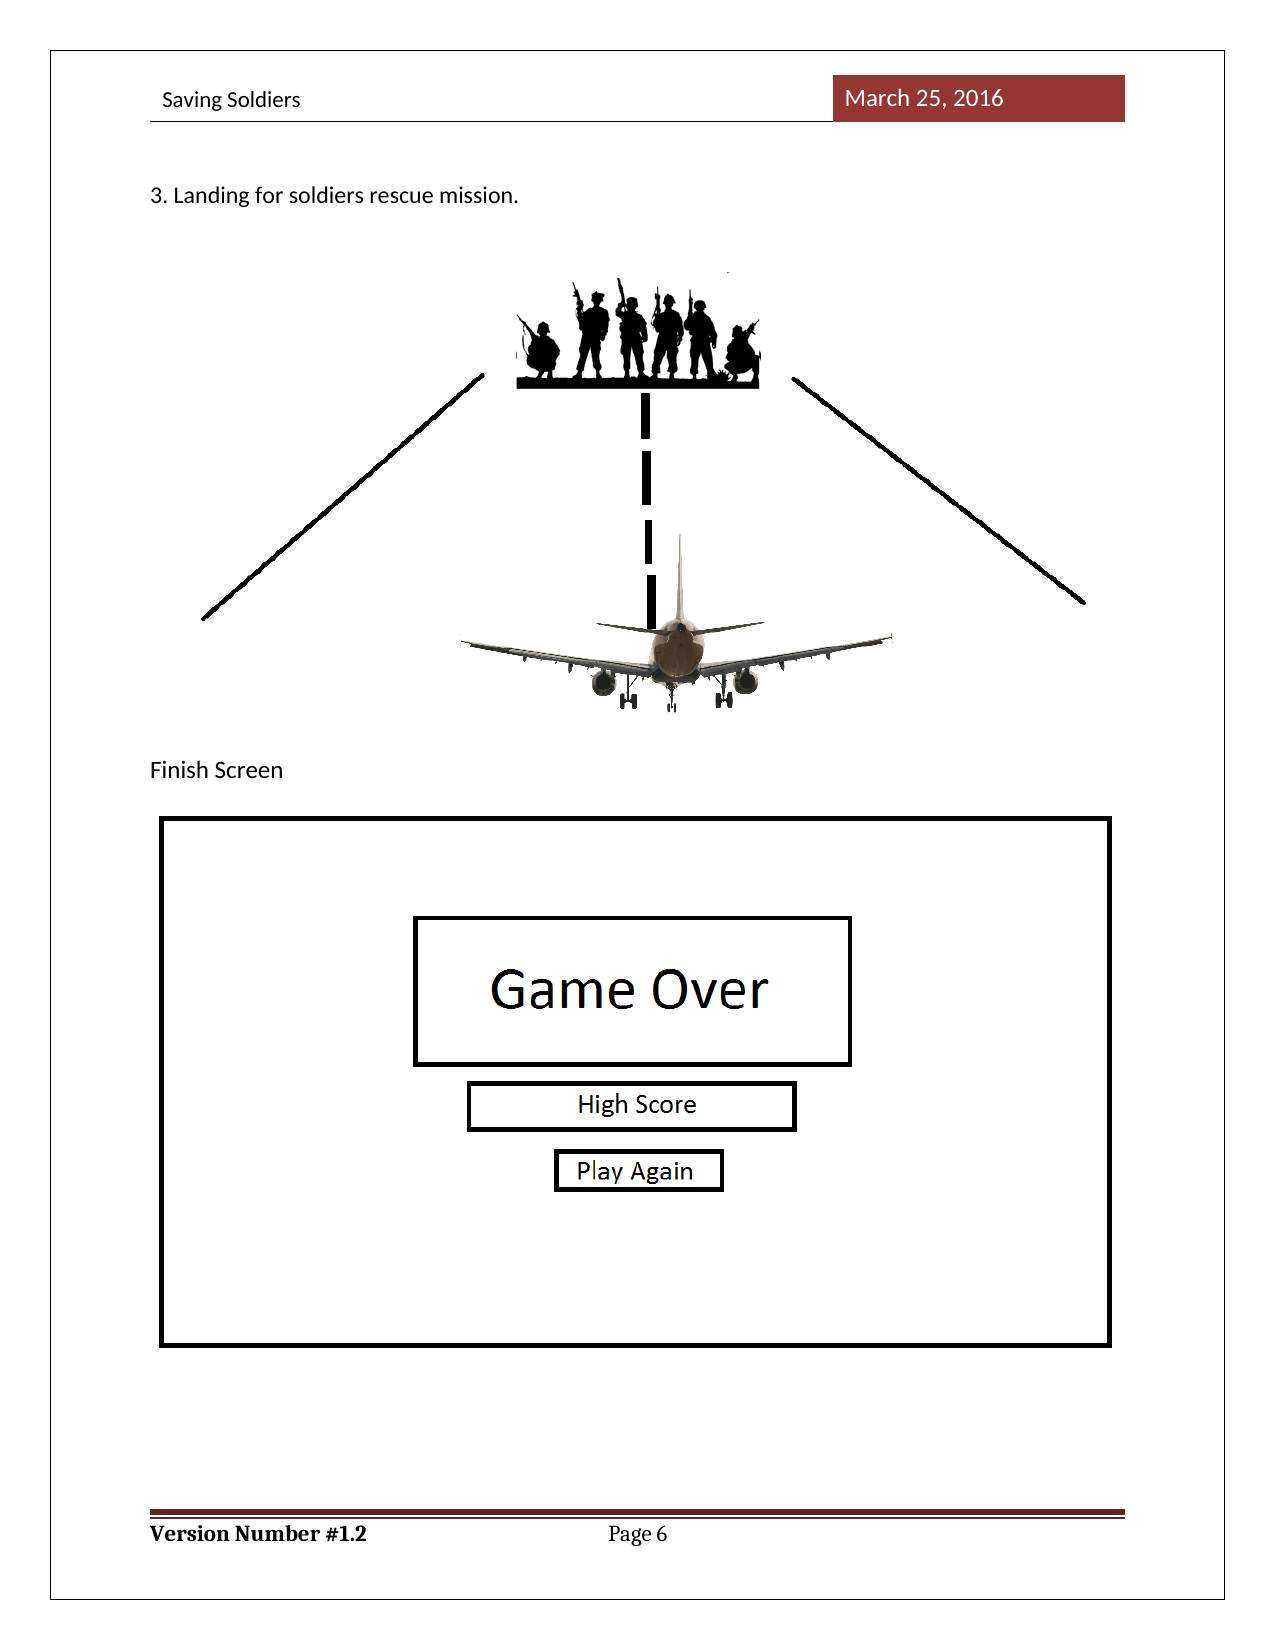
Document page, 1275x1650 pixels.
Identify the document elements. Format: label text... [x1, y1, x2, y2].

text 3. Landing for soldiers rescue mission. [150, 181, 1125, 209]
text Finish Screen [150, 754, 1125, 785]
picture [150, 810, 1124, 1353]
